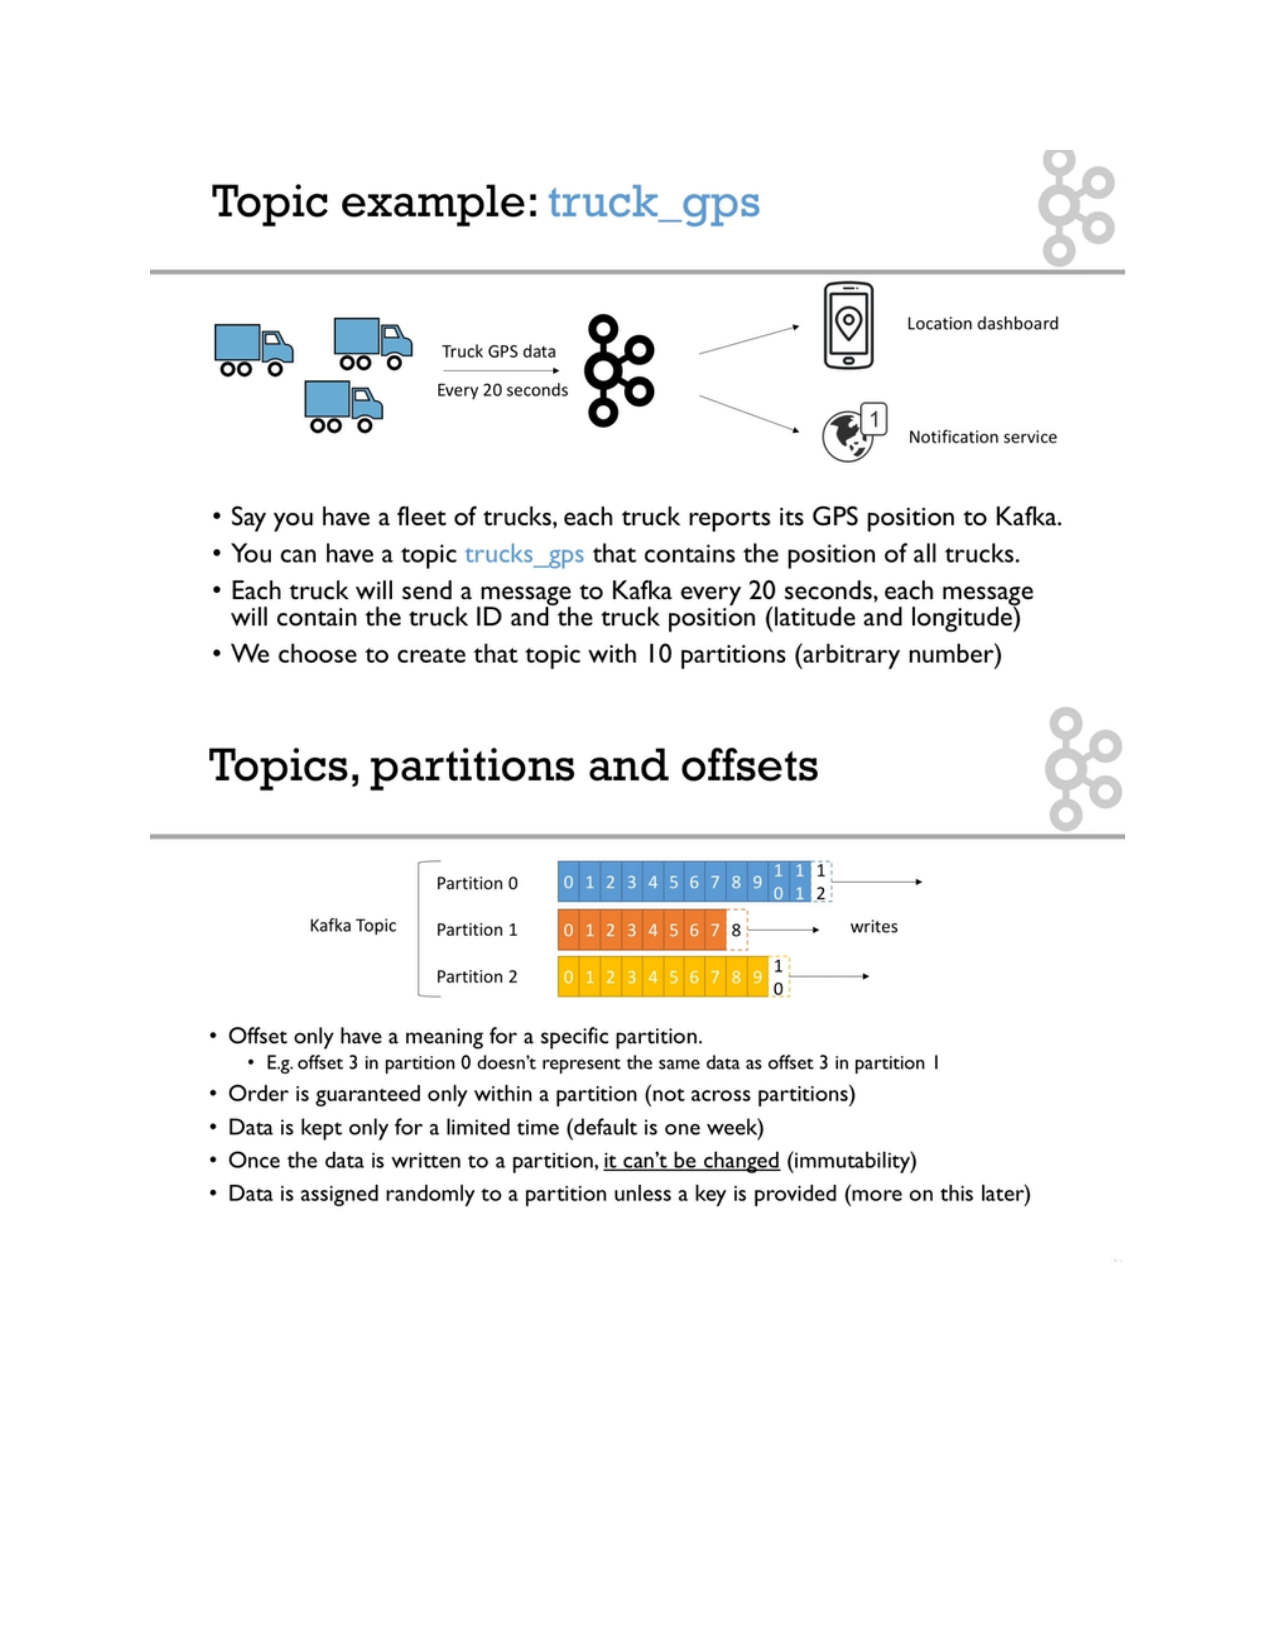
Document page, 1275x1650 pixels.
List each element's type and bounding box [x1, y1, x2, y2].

picture [150, 706, 1125, 1262]
picture [150, 150, 1125, 688]
